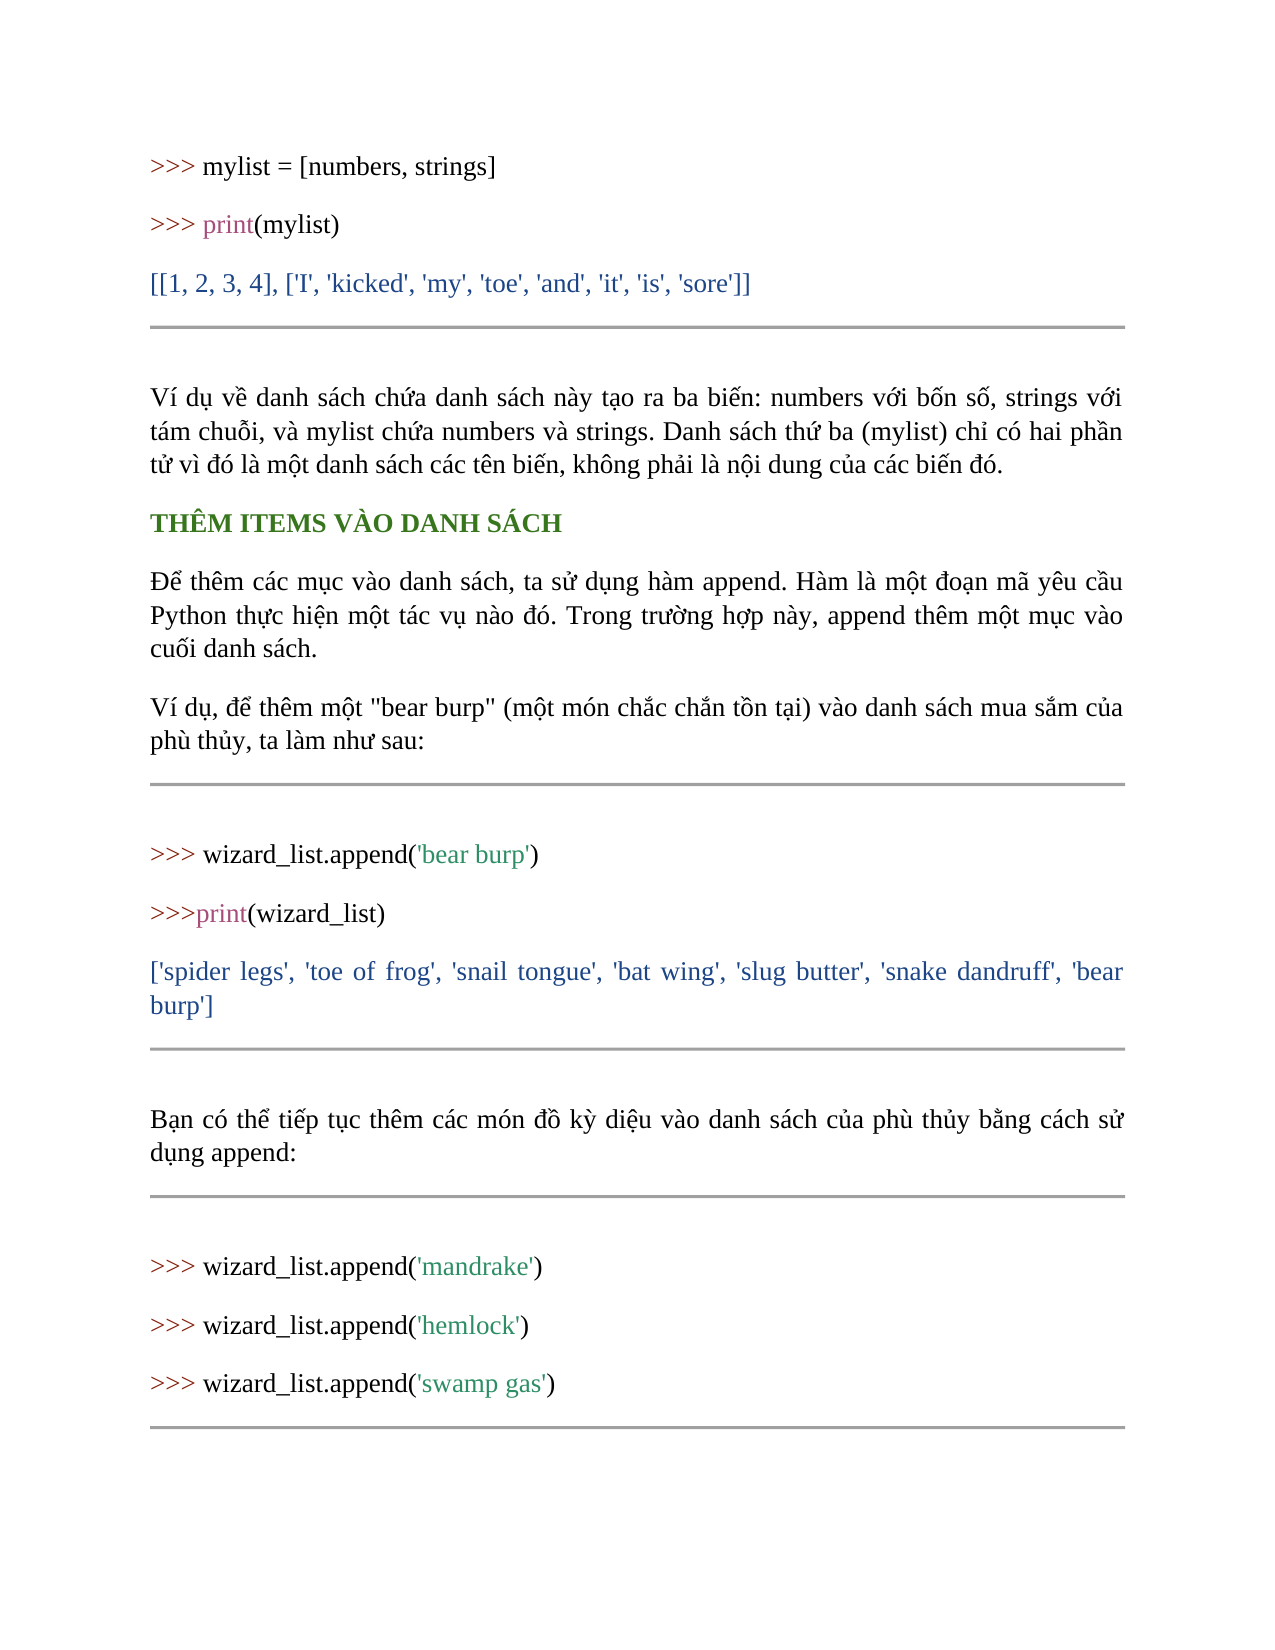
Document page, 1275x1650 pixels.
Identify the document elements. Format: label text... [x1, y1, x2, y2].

text Ví dụ về danh sách chứa danh sách này tạo ra ba biến: numbers với bốn số, strings với tám chuỗi, và mylist chứa numbers và strings. Danh sách thứ ba (mylist) chỉ có hai phần tử vì đó là một danh sách các tên biến, không phải là nội dung của các biến đó. [150, 381, 1125, 479]
text >>> wizard_list.append('mandrake') [150, 1250, 1125, 1282]
text >>> mylist = [numbers, strings] [150, 150, 1125, 181]
text >>> wizard_list.append('swamp gas') [150, 1367, 1125, 1399]
text Bạn có thể tiếp tục thêm các món đồ kỳ diệu vào danh sách của phù thủy bằng cách sử dụng append: [150, 1103, 1125, 1168]
text >>> wizard_list.append('hemlock') [150, 1309, 1125, 1340]
text >>>print(wizard_list) [150, 897, 1125, 928]
text [[1, 2, 3, 4], ['I', 'kicked', 'my', 'toe', 'and', 'it', 'is', 'sore']] [150, 267, 1125, 298]
text >>> wizard_list.append('bear burp') [150, 838, 1125, 869]
text >>> print(mylist) [150, 208, 1125, 240]
text Ví dụ, để thêm một "bear burp" (một món chắc chắn tồn tại) vào danh sách mua sắm của phù thủy, ta làm như sau: [150, 691, 1125, 756]
text ['spider legs', 'toe of frog', 'snail tongue', 'bat wing', 'slug butter', 'snake dandruff', 'bear burp'] [150, 955, 1125, 1020]
text Để thêm các mục vào danh sách, ta sử dụng hàm append. Hàm là một đoạn mã yêu cầu Python thực hiện một tác vụ nào đó. Trong trường hợp này, append thêm một mục vào cuối danh sách. [150, 565, 1125, 663]
text THÊM ITEMS VÀO DANH SÁCH [150, 507, 1125, 538]
